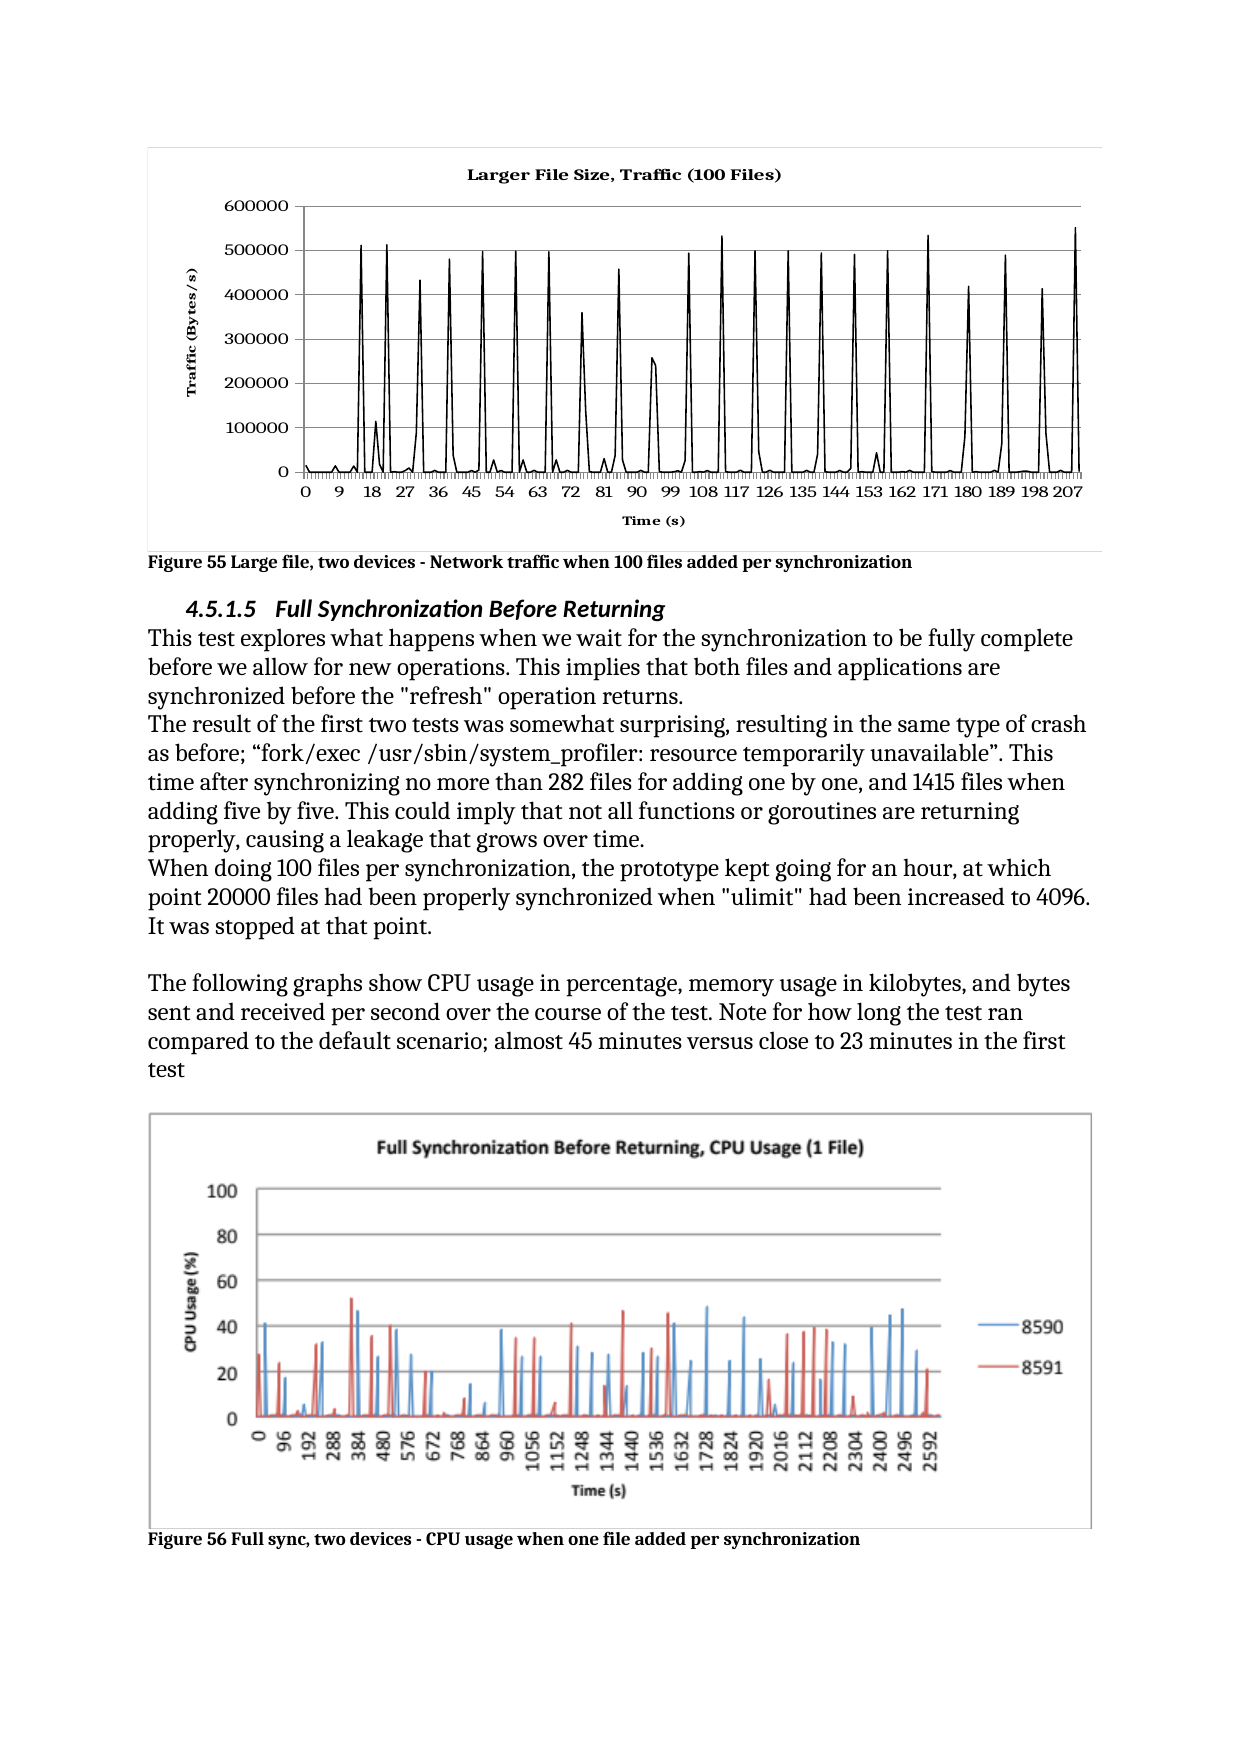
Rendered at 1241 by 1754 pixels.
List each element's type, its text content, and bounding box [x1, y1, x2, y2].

text The result of the first two tests was somewhat surprising, resulting in the same type of crash as before; “fork/exec /usr/sbin/system_profiler: resource temporarily unavailable”. This time after synchronizing no more than 282 files for adding one by one, and 1415 files when adding five by five. This could imply that not all functions or goroutines are returning properly, causing a leakage that grows over time. [148, 710, 1092, 854]
text The following graphs show CPU usage in percentage, memory usage in kilobytes, and bytes sent and received per second over the course of the test. Note for how long the test ran compared to the default scenario; almost 45 minutes versus close to 23 minutes in the first test [148, 969, 1092, 1084]
text When doing 100 files per synchronization, the prototype kept going for an hour, at which point 20000 files had been properly synchronized when "ulimit" had been increased to 4096. It was stopped at that point. [148, 854, 1092, 940]
subtitle Full Synchronization Before Returning [185, 594, 1092, 624]
text Figure 55 Large file, two devices - Network traffic when 100 files added per synchronization [148, 552, 1092, 573]
text This test explores what happens when we wait for the synchronization to be fully complete before we allow for new operations. This implies that both files and applications are synchronized before the "refresh" operation returns. [148, 624, 1092, 710]
text Figure 56 Full sync, two devices - CPU usage when one file added per synchronization [148, 1529, 1092, 1550]
